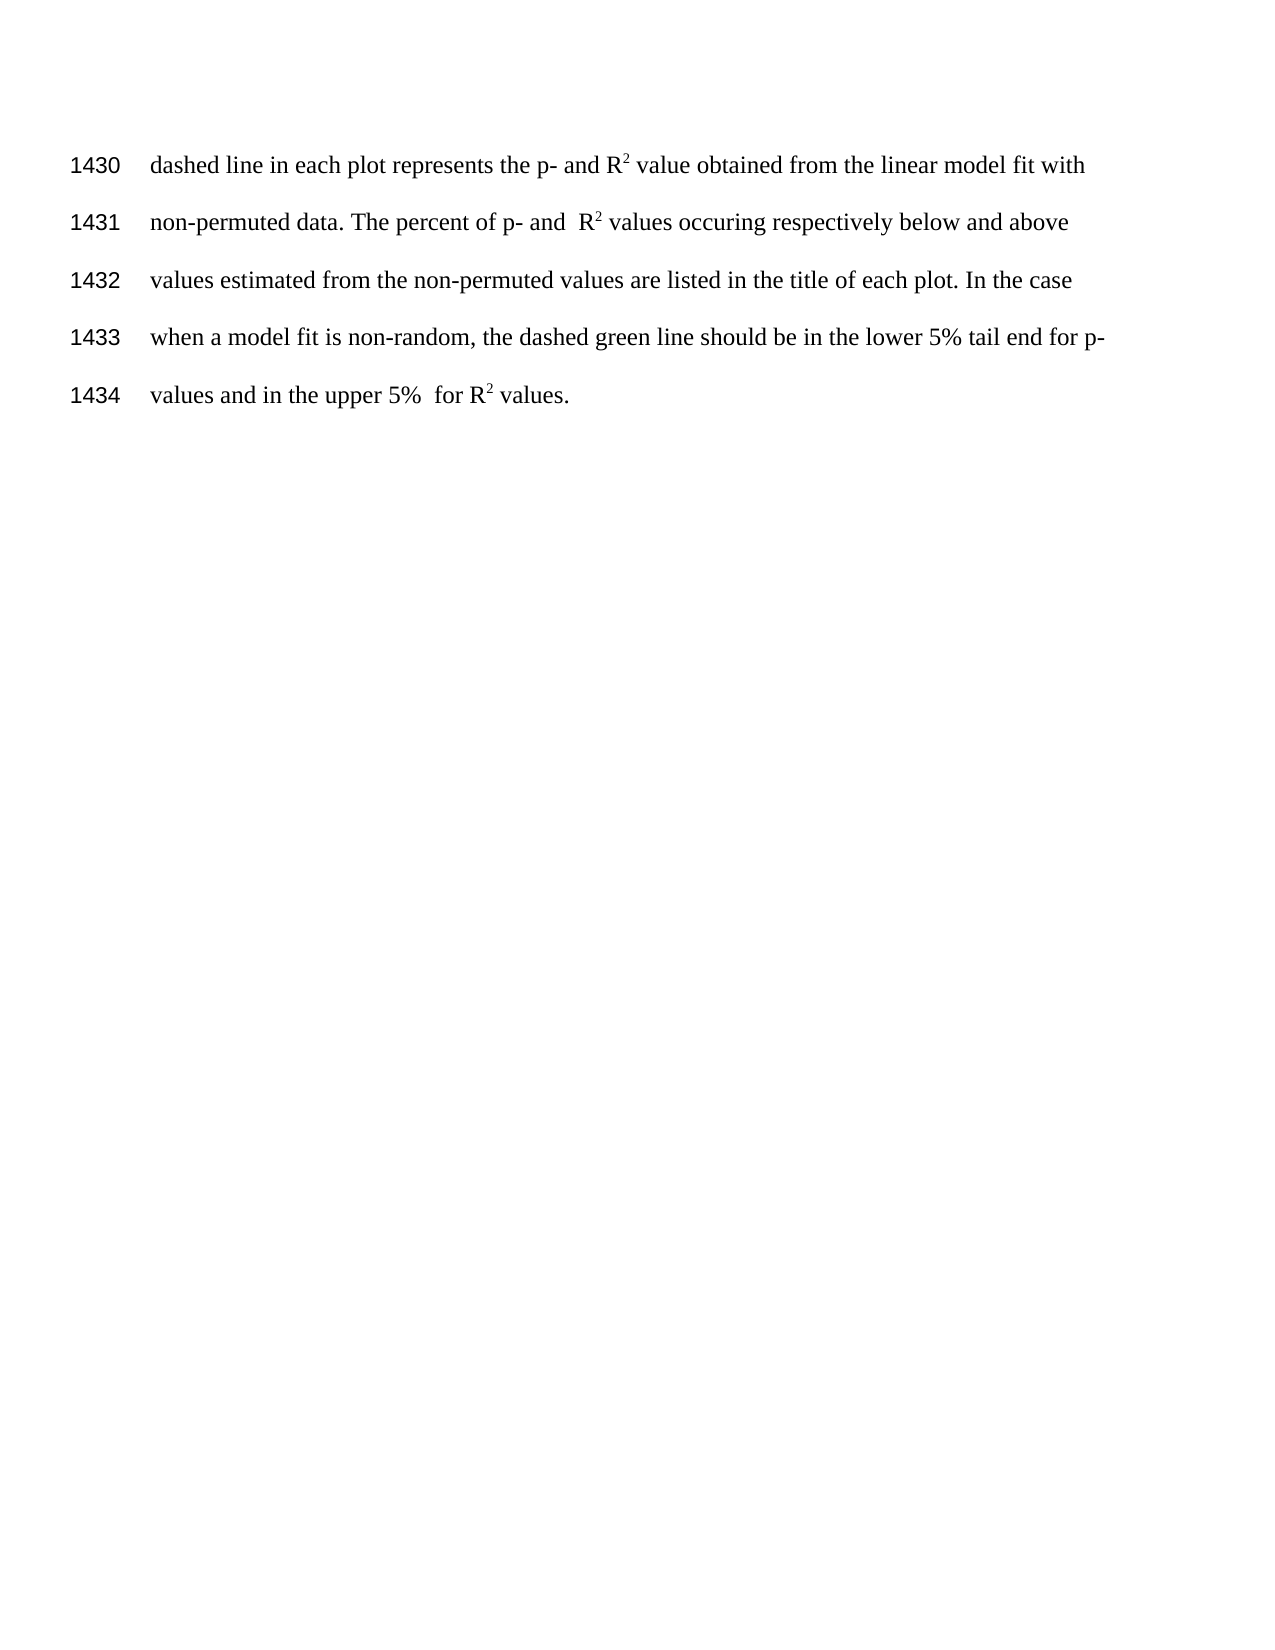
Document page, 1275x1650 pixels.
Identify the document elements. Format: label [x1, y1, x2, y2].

text [150, 150, 1125, 409]
